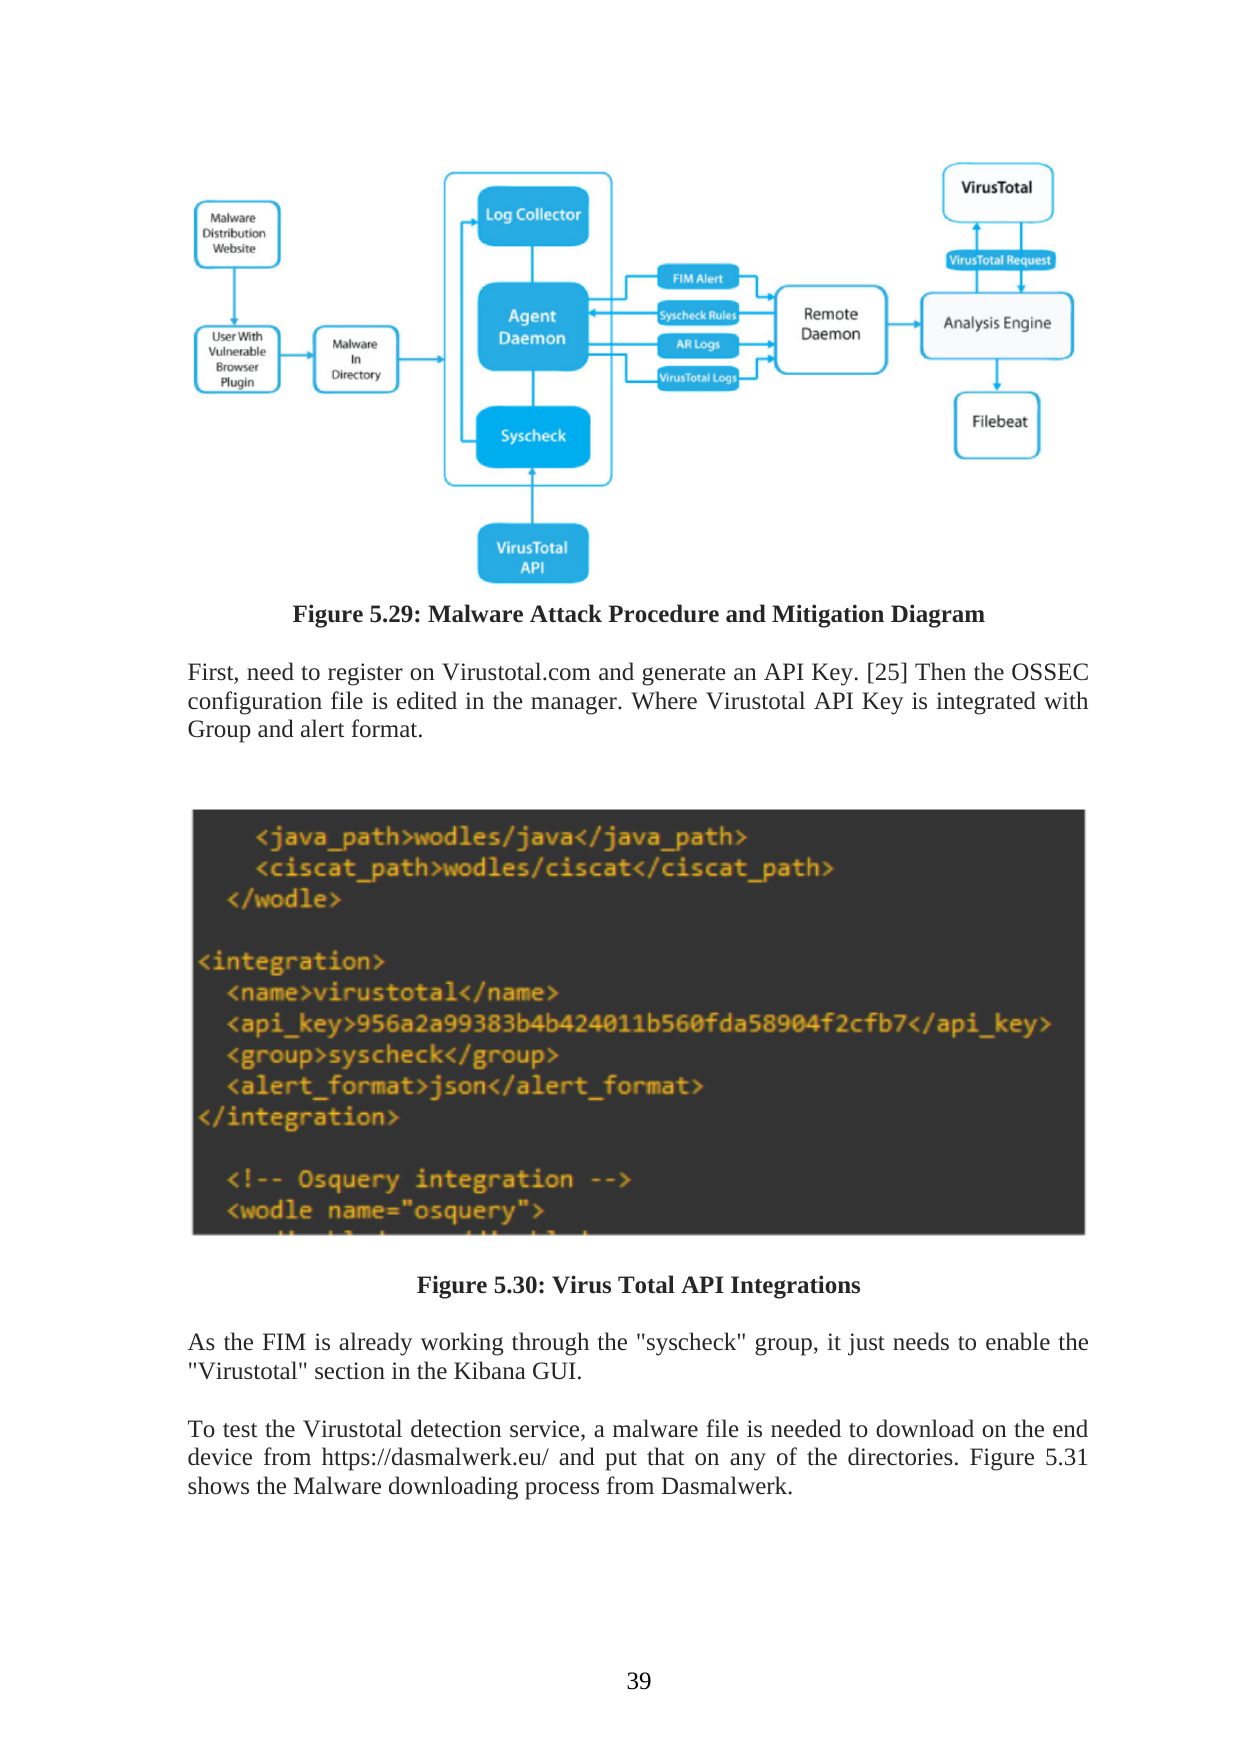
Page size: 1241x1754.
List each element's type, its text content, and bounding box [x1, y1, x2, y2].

picture [187, 800, 1091, 1242]
text Figure 5.30: Virus Total API Integrations [187, 1270, 1090, 1299]
text First, need to register on Virustotal.com and generate an API Key. [25] Then the OSSEC configuration file is edited in the manager. Where Virustotal API Key is integrated with Group and alert format. [187, 657, 1090, 743]
text As the FIM is already working through the "syscheck" group, it just needs to enable the "Virustotal" section in the Kibana GUI. [187, 1327, 1090, 1385]
text Figure 5.29: Malware Attack Procedure and Mitigation Diagram [187, 600, 1090, 628]
text To test the Virustotal detection service, a malware file is needed to download on the end device from https://dasmalwerk.eu/ and put that on any of the directories. Figure 5.31 shows the Malware downloading process from Dasmalwerk. [187, 1414, 1090, 1500]
picture [187, 121, 1091, 600]
